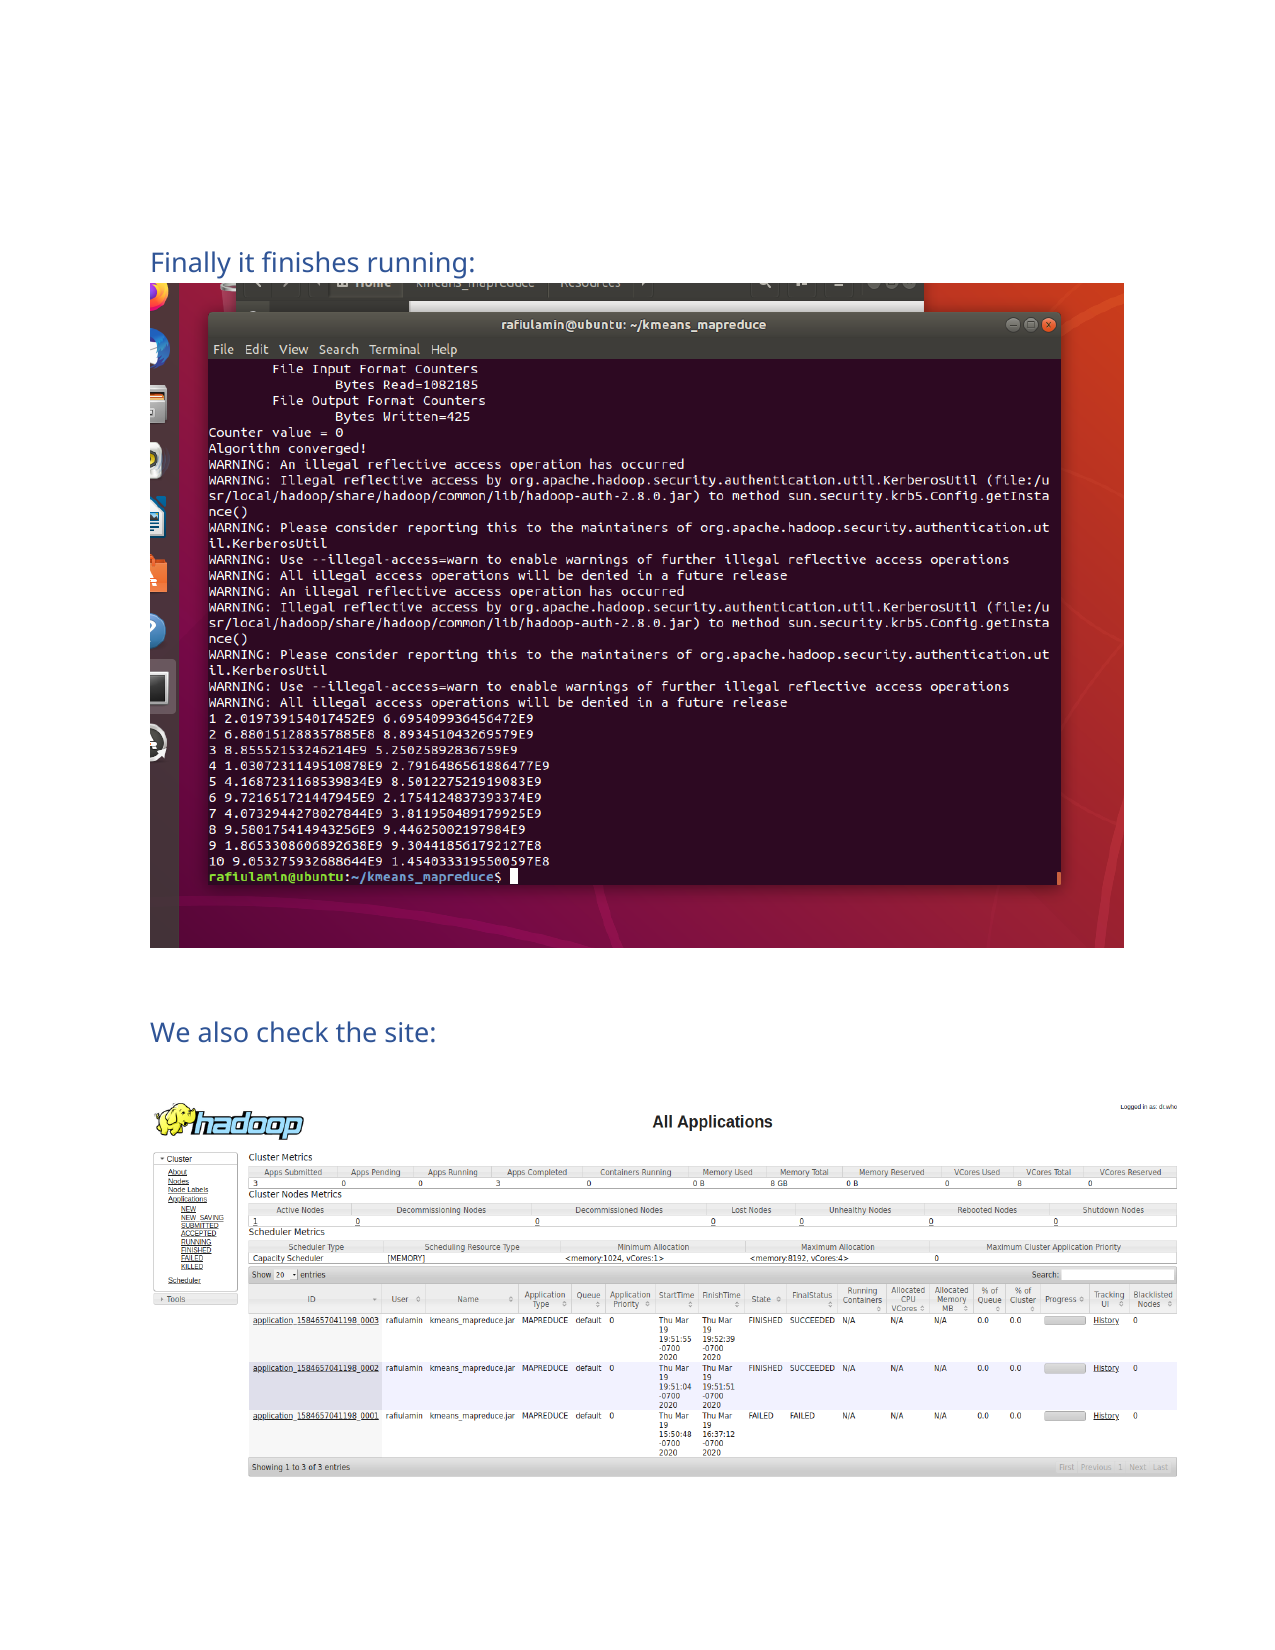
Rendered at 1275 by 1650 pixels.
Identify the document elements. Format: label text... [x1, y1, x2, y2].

subtitle We also check the site: [150, 1013, 1125, 1050]
subtitle Finally it finishes running: [150, 244, 1125, 281]
picture [150, 1100, 1182, 1477]
picture [150, 283, 1124, 948]
